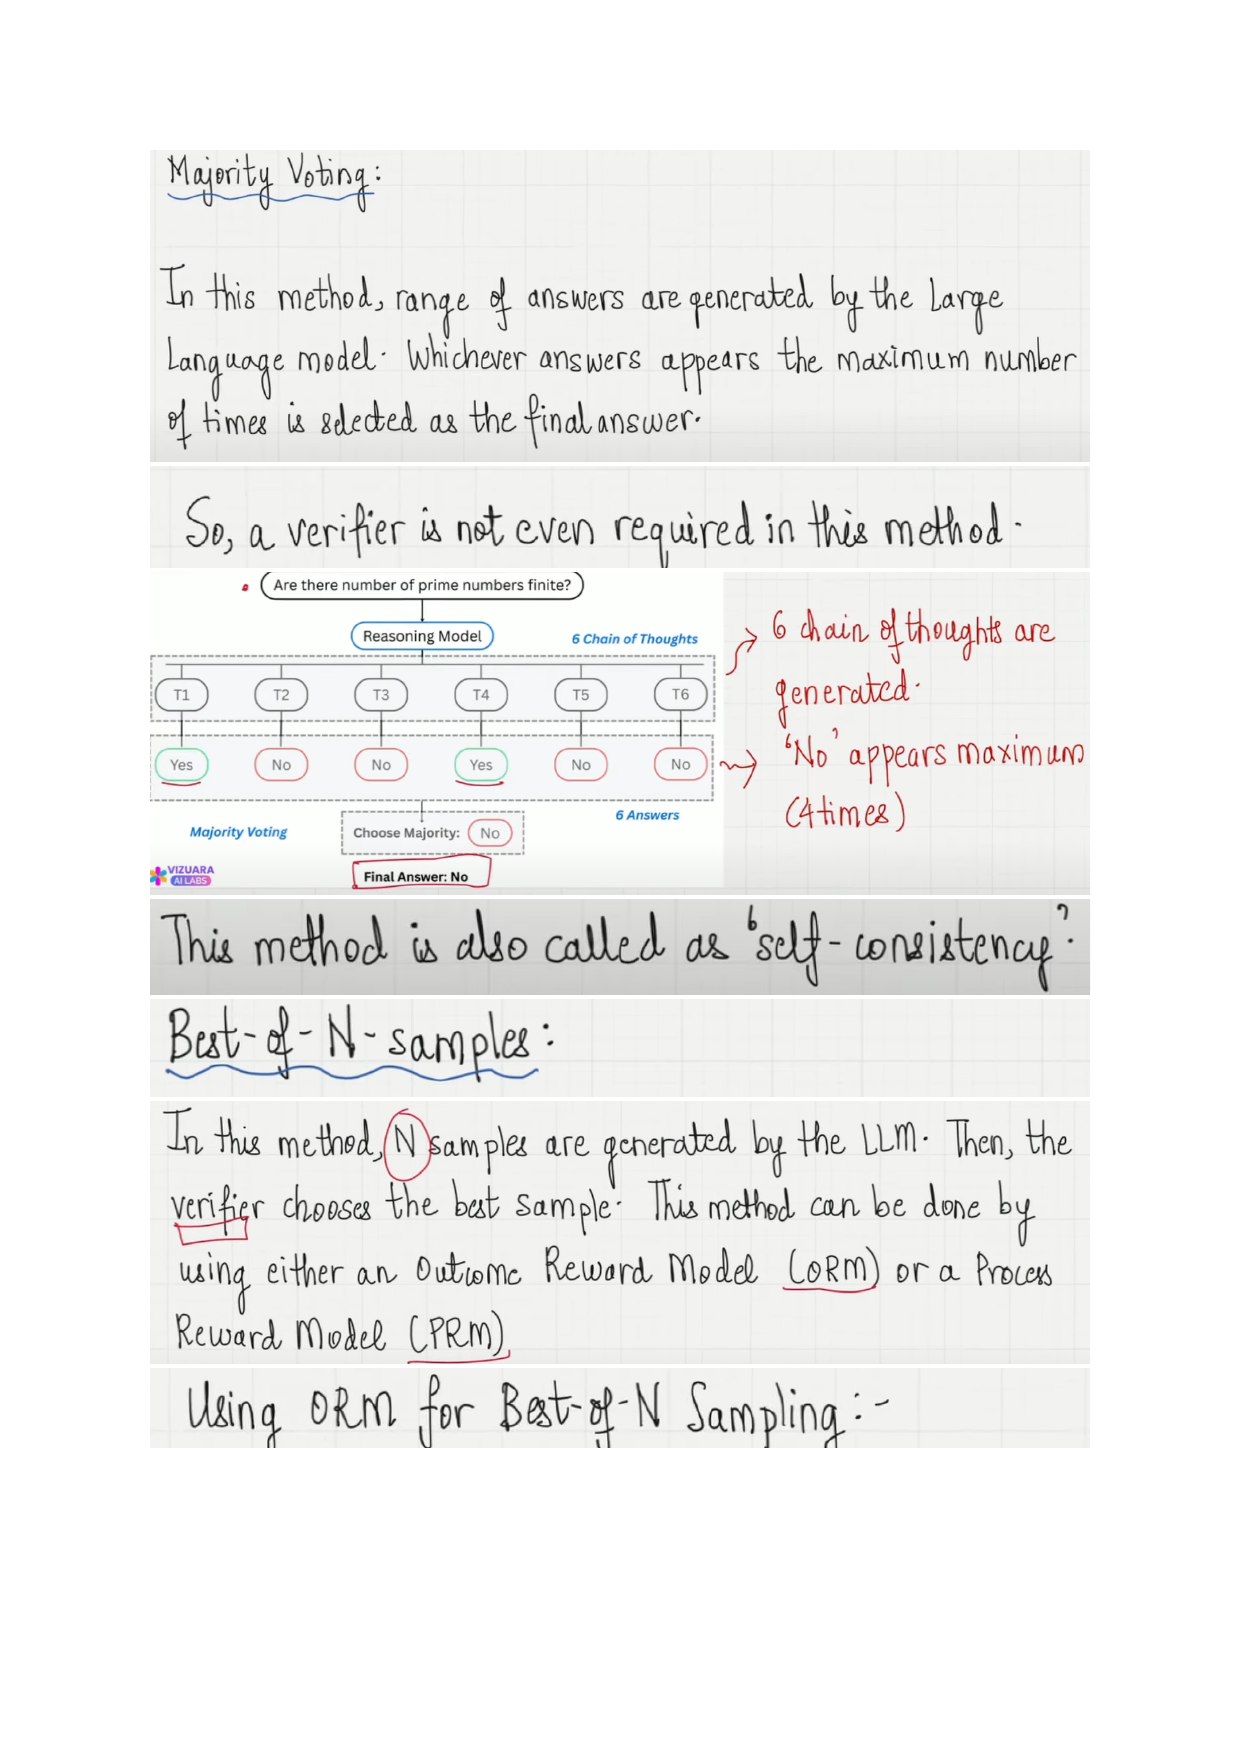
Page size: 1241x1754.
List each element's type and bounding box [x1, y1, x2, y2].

picture [150, 999, 1091, 1097]
picture [150, 899, 1091, 995]
picture [150, 466, 1091, 568]
picture [150, 150, 1091, 462]
picture [150, 1368, 1091, 1448]
picture [150, 1101, 1091, 1364]
picture [150, 572, 1091, 895]
